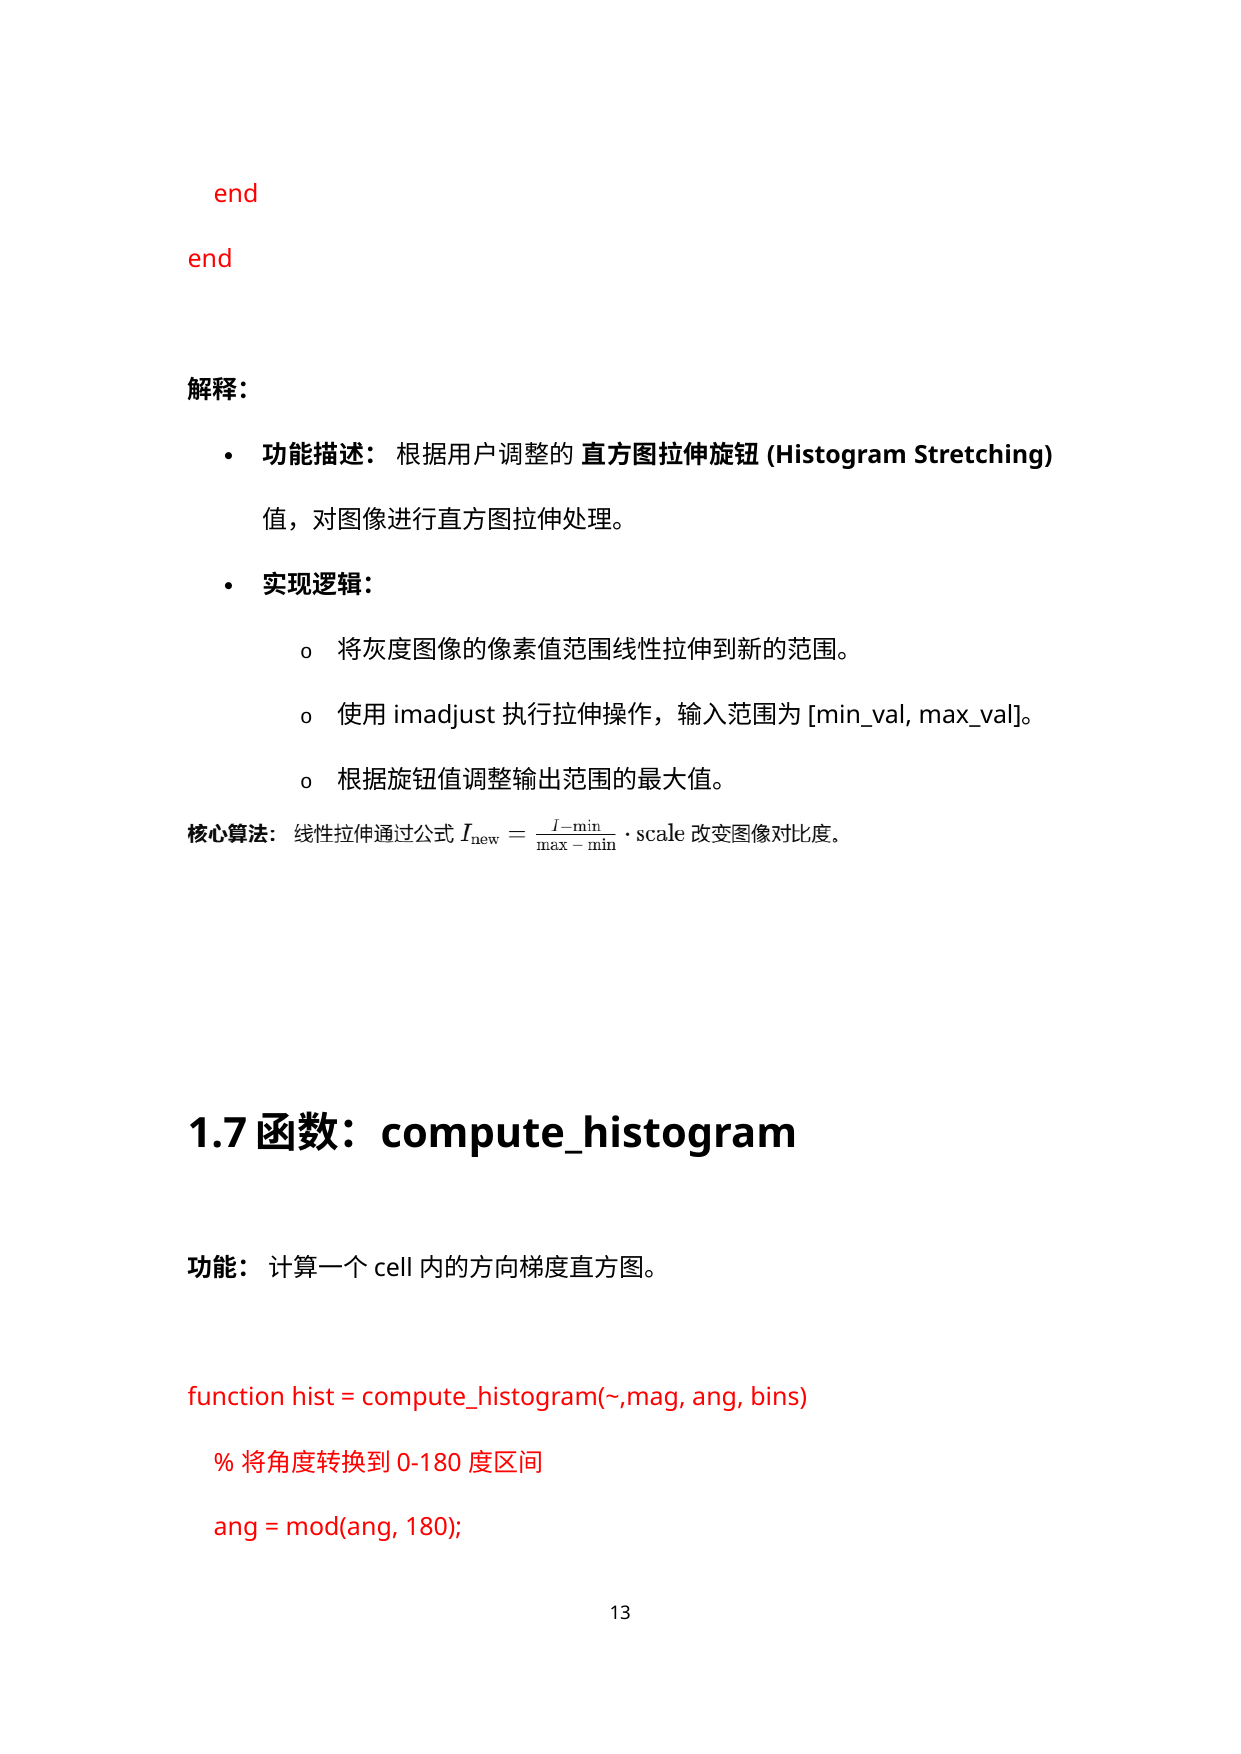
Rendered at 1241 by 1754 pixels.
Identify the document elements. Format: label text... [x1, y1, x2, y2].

text 功能： 计算一个 cell 内的方向梯度直方图。 [187, 1233, 1053, 1298]
text % 将角度转换到 0-180 度区间 [187, 1428, 1053, 1493]
list 功能描述： 根据用户调整的 直方图拉伸旋钮 (Histogram Stretching) 值，对图像进行直方图拉伸处理。 [225, 420, 1053, 550]
subtitle 1.7函数：compute_histogram [187, 1097, 1053, 1162]
list 根据旋钮值调整输出范围的最大值。 [300, 745, 1053, 810]
list 实现逻辑： [225, 550, 1053, 615]
text function hist = compute_histogram(~,mag, ang, bins) [187, 1363, 1053, 1428]
text end [187, 225, 1053, 290]
picture [187, 809, 867, 863]
text ang = mod(ang, 180); [187, 1493, 1053, 1558]
list 使用 imadjust 执行拉伸操作，输入范围为 [min_val, max_val]。 [300, 680, 1053, 745]
text 解释： [187, 355, 1053, 420]
list 将灰度图像的像素值范围线性拉伸到新的范围。 [300, 615, 1053, 680]
text end [187, 160, 1053, 225]
